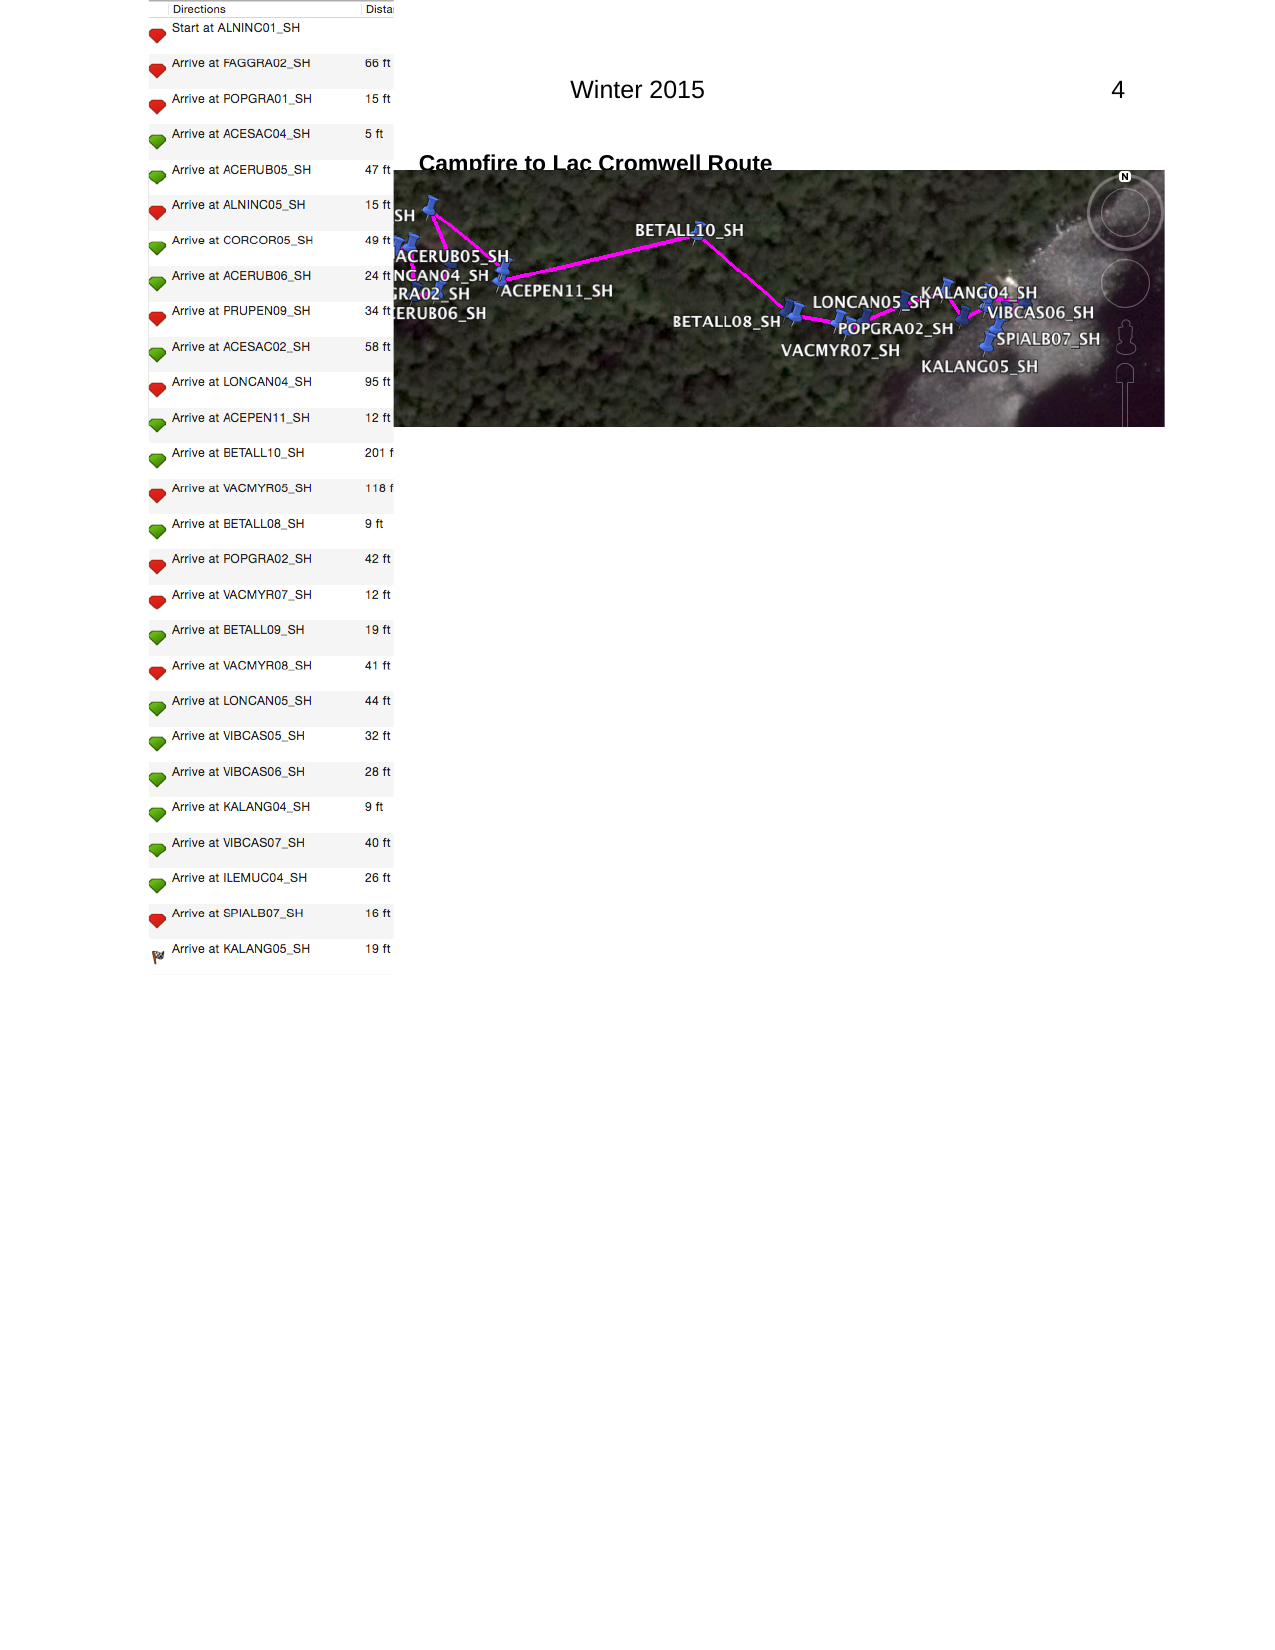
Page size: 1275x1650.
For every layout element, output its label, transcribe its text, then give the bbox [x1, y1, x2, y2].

picture [148, 0, 1165, 975]
text Campfire to Lac Cromwell Route [394, 150, 1125, 170]
